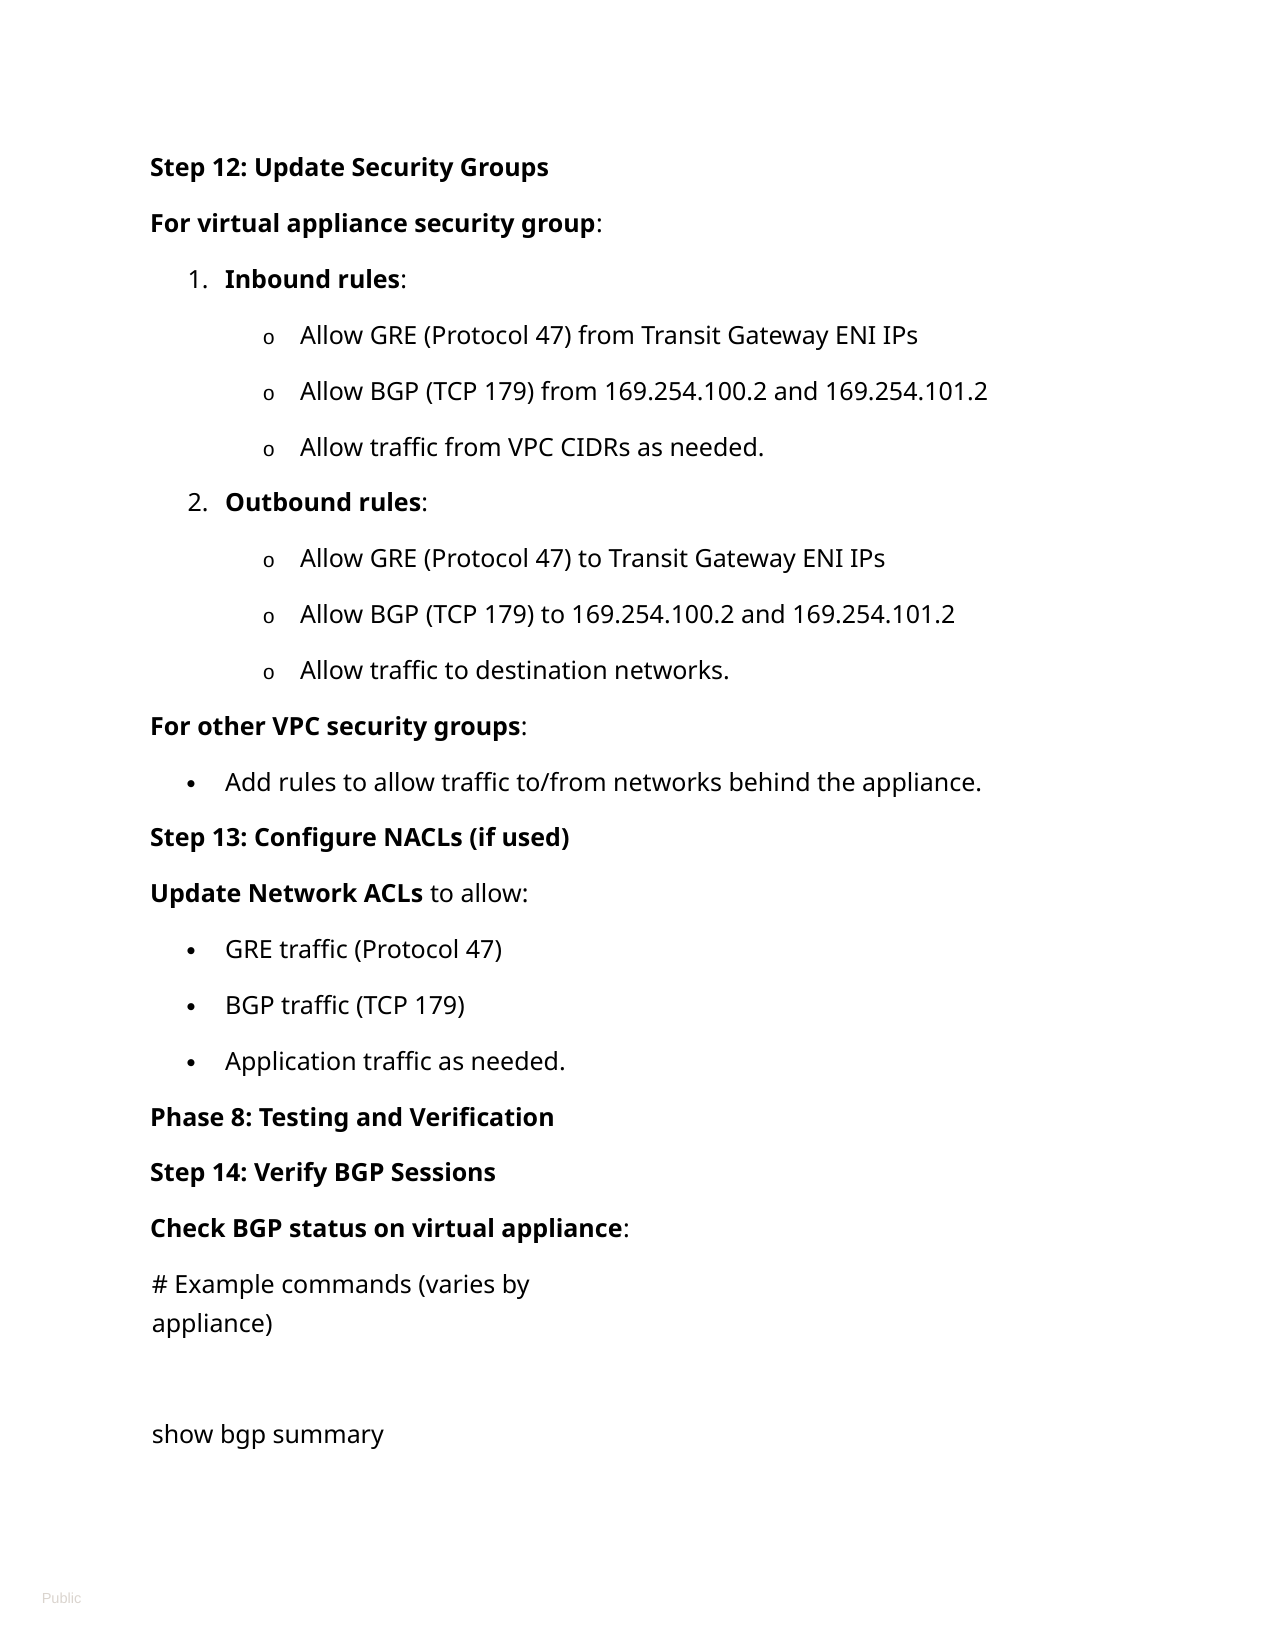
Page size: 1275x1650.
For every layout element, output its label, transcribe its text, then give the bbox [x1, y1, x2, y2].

table_cell show bgp summary [150, 1417, 644, 1472]
text Phase 8: Testing and Verification [150, 1099, 1125, 1133]
list Allow BGP (TCP 179) from 169.254.100.2 and 169.254.101.2 [262, 373, 1125, 407]
text Step 14: Verify BGP Sessions [150, 1155, 1125, 1189]
text Step 13: Configure NACLs (if used) [150, 820, 1125, 854]
list Allow traffic to destination networks. [262, 652, 1125, 687]
list BGP traffic (TCP 179) [187, 987, 1125, 1022]
list Allow BGP (TCP 179) to 169.254.100.2 and 169.254.101.2 [262, 597, 1125, 631]
list Inbound rules: [187, 262, 1125, 296]
list Outbound rules: [187, 485, 1125, 519]
list Add rules to allow traffic to/from networks behind the appliance. [187, 764, 1125, 798]
text Check BGP status on virtual appliance: [150, 1211, 1125, 1245]
list Allow GRE (Protocol 47) to Transit Gateway ENI IPs [262, 541, 1125, 575]
text For other VPC security groups: [150, 708, 1125, 742]
list Allow traffic from VPC CIDRs as needed. [262, 429, 1125, 463]
list GRE traffic (Protocol 47) [187, 932, 1125, 966]
text Step 12: Update Security Groups [150, 150, 1125, 184]
list Allow GRE (Protocol 47) from Transit Gateway ENI IPs [262, 317, 1125, 352]
text Update Network ACLs to allow: [150, 876, 1125, 910]
text For virtual appliance security group: [150, 206, 1125, 240]
table_header # Example commands (varies by appliance) [150, 1267, 644, 1417]
list Application traffic as needed. [187, 1043, 1125, 1077]
